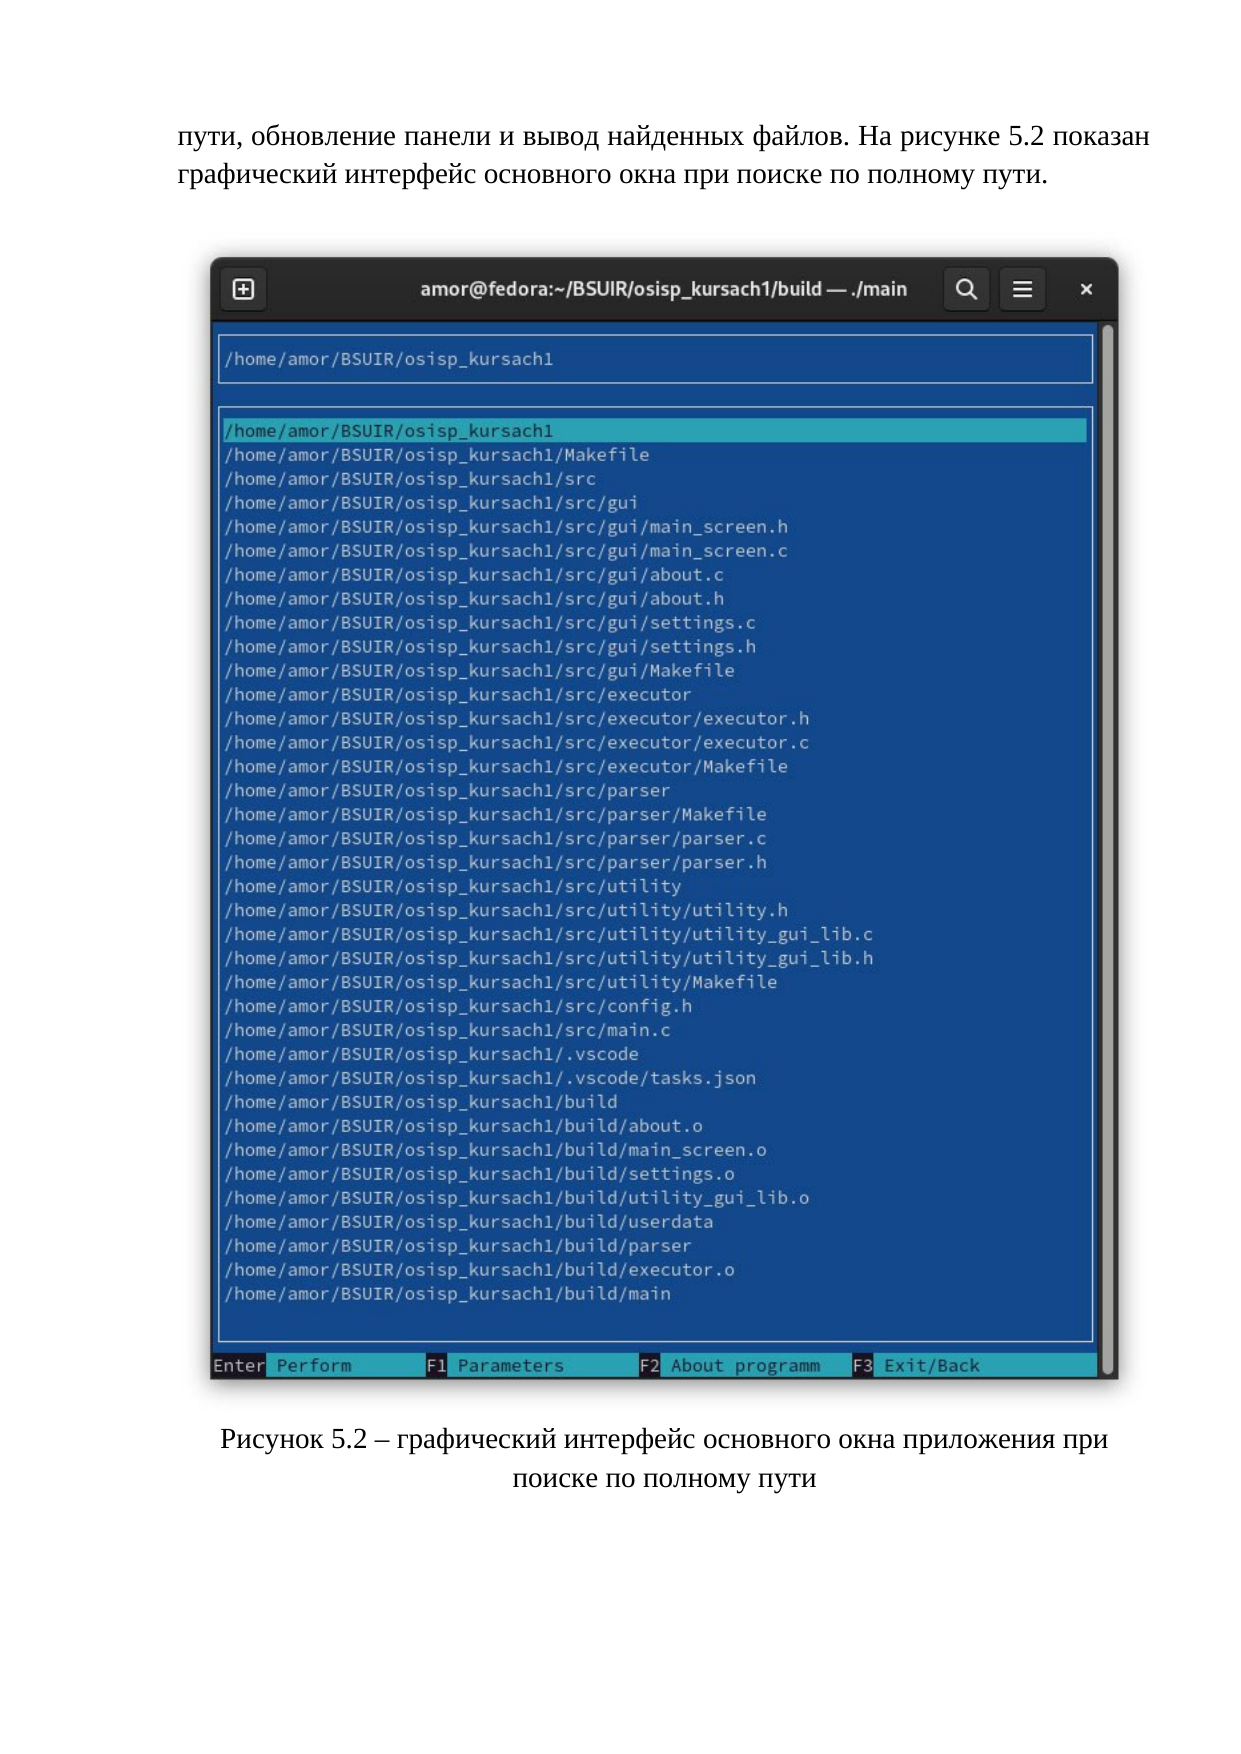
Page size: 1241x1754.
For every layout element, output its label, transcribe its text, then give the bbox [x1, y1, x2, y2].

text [177, 118, 1152, 190]
picture [177, 228, 1152, 1417]
text Рисунок 5.2 – графический интерфейс основного окна приложения при поиске по полному пути [177, 1421, 1152, 1493]
